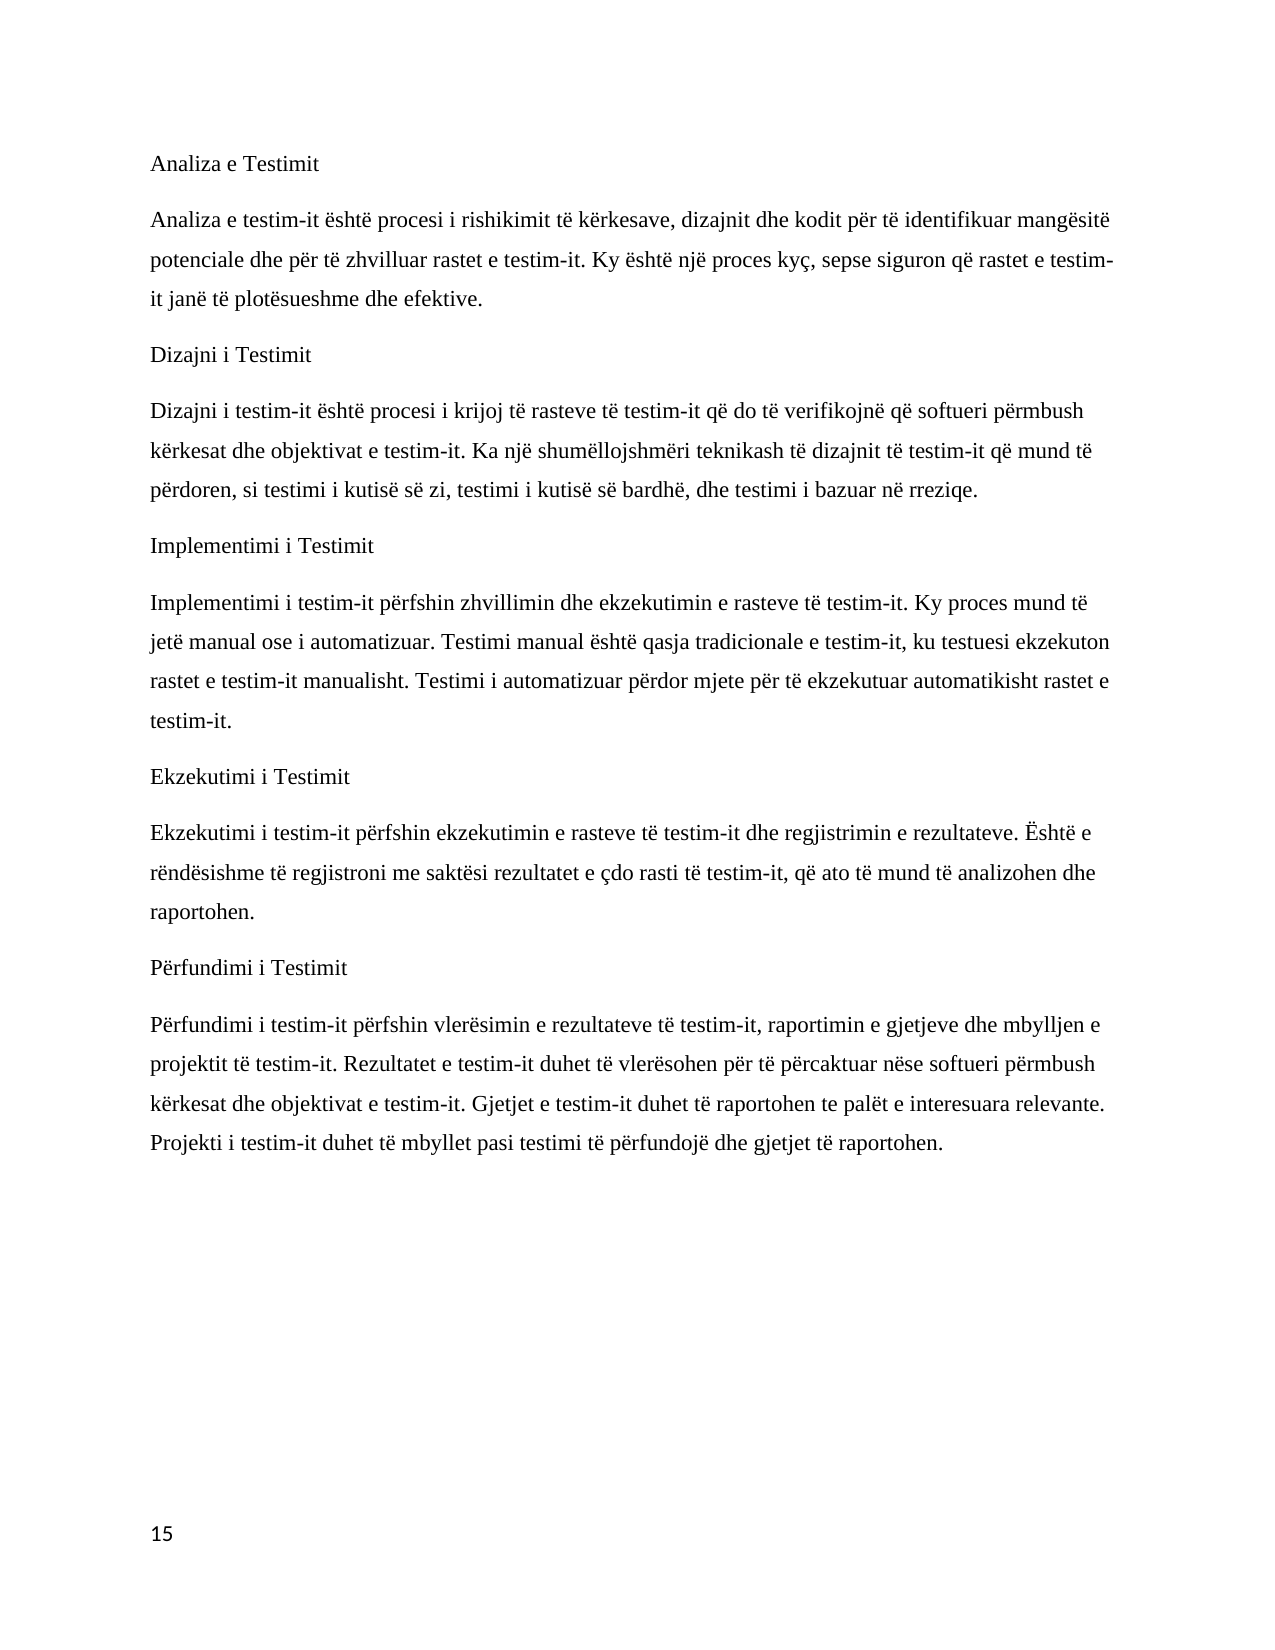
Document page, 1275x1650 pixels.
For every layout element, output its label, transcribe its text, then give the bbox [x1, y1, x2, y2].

text Implementimi i Testimit [150, 532, 1125, 559]
text Ekzekutimi i Testimit [150, 763, 1125, 789]
text Implementimi i testim-it përfshin zhvillimin dhe ekzekutimin e rasteve të testim-it. Ky proces mund të jetë manual ose i automatizuar. Testimi manual është qasja tradicionale e testim-it, ku testuesi ekzekuton rastet e testim-it manualisht. Testimi i automatizuar përdor mjete për të ekzekutuar automatikisht rastet e testim-it. [150, 589, 1125, 733]
text Analiza e testim-it është procesi i rishikimit të kërkesave, dizajnit dhe kodit për të identifikuar mangësitë potenciale dhe për të zhvilluar rastet e testim-it. Ky është një proces kyç, sepse siguron që rastet e testim-it janë të plotësueshme dhe efektive. [150, 206, 1125, 311]
text Përfundimi i Testimit [150, 954, 1125, 981]
text Analiza e Testimit [150, 150, 1125, 176]
text Përfundimi i testim-it përfshin vlerësimin e rezultateve të testim-it, raportimin e gjetjeve dhe mbylljen e projektit të testim-it. Rezultatet e testim-it duhet të vlerësohen për të përcaktuar nëse softueri përmbush kërkesat dhe objektivat e testim-it. Gjetjet e testim-it duhet të raportohen te palët e interesuara relevante. Projekti i testim-it duhet të mbyllet pasi testimi të përfundojë dhe gjetjet të raportohen. [150, 1011, 1125, 1155]
text Dizajni i Testimit [150, 341, 1125, 368]
text Ekzekutimi i testim-it përfshin ekzekutimin e rasteve të testim-it dhe regjistrimin e rezultateve. Është e rëndësishme të regjistroni me saktësi rezultatet e çdo rasti të testim-it, që ato të mund të analizohen dhe raportohen. [150, 819, 1125, 925]
text Dizajni i testim-it është procesi i krijoj të rasteve të testim-it që do të verifikojnë që softueri përmbush kërkesat dhe objektivat e testim-it. Ka një shumëllojshmëri teknikash të dizajnit të testim-it që mund të përdoren, si testimi i kutisë së zi, testimi i kutisë së bardhë, dhe testimi i bazuar në rreziqe. [150, 397, 1125, 503]
